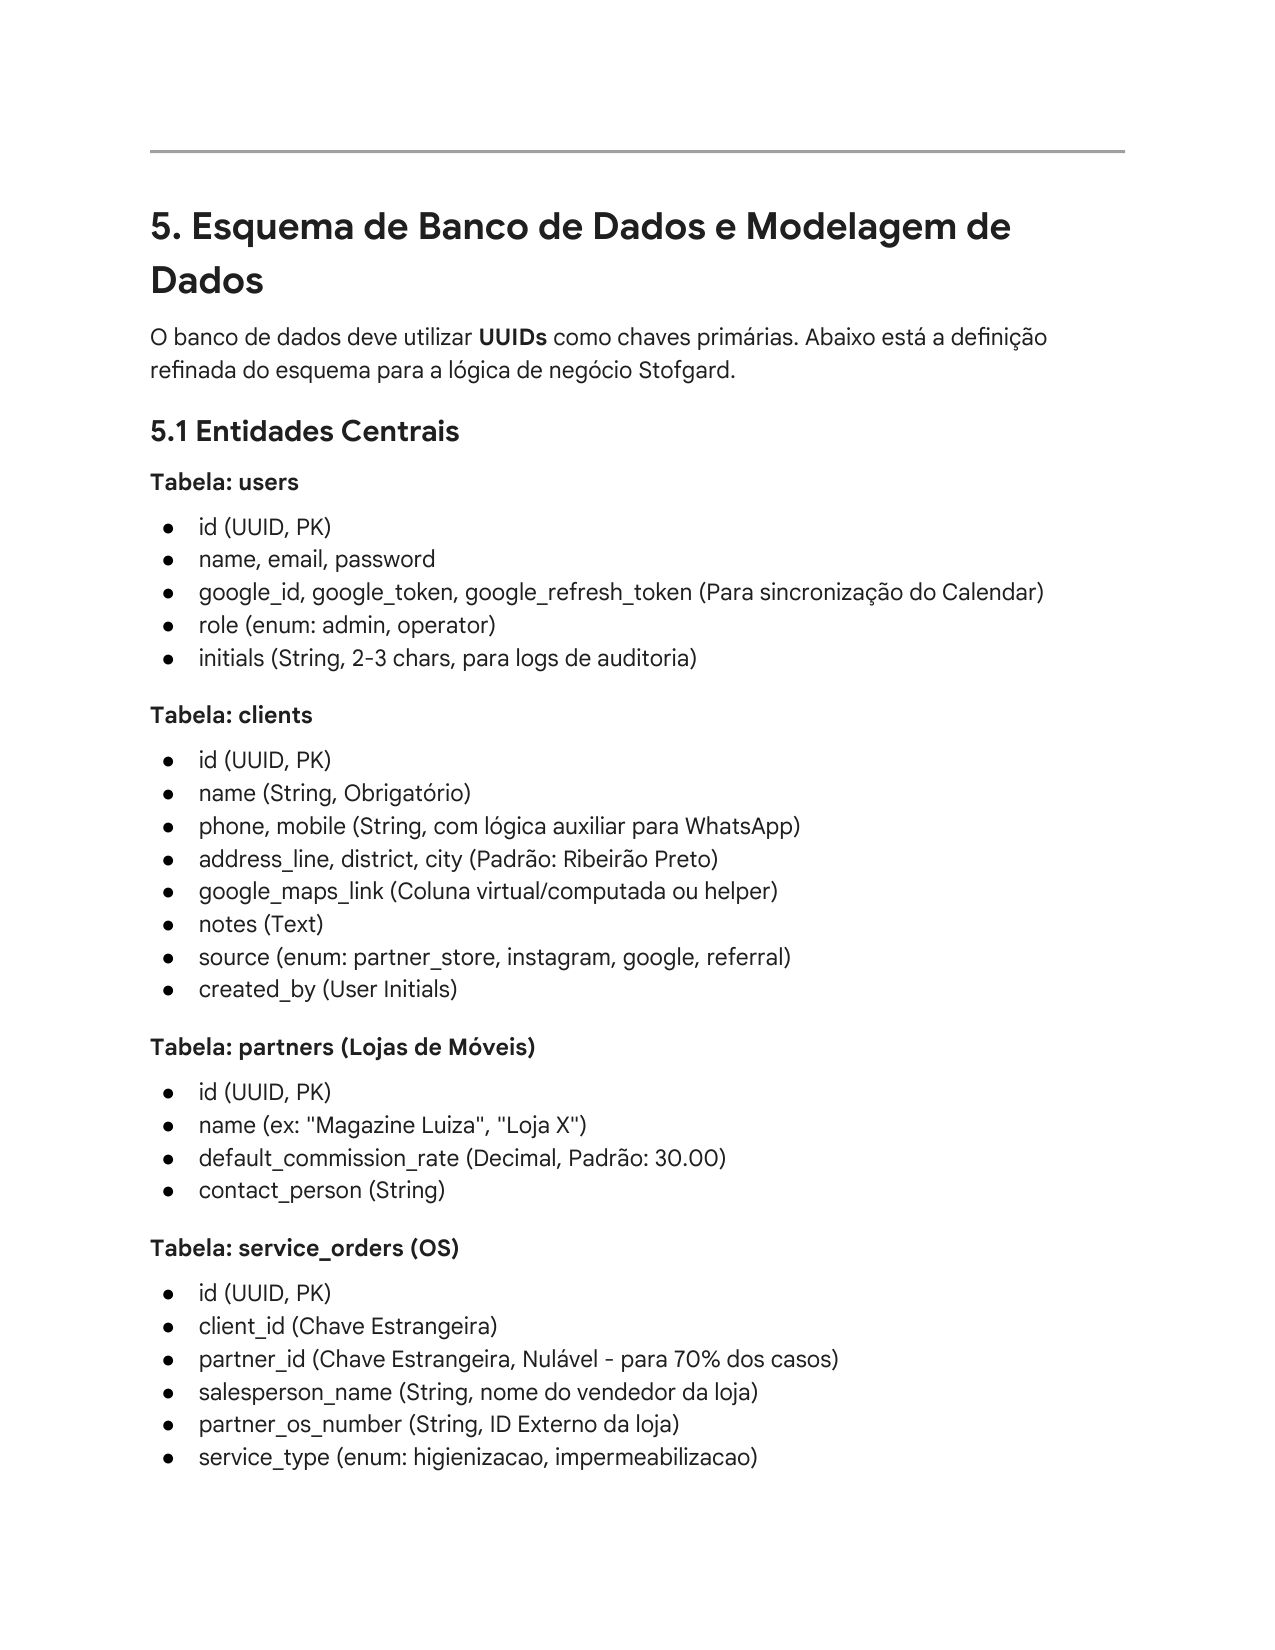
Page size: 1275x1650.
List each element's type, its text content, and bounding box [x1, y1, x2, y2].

text Tabela: partners (Lojas de Móveis) [150, 1033, 1125, 1062]
subtitle 5.1 Entidades Centrais [150, 413, 1125, 450]
list client_id (Chave Estrangeira) [161, 1312, 1125, 1341]
list contact_person (String) [161, 1177, 1125, 1205]
list id (UUID, PK) [161, 1078, 1125, 1107]
list initials (String, 2-3 chars, para logs de auditoria) [161, 644, 1125, 672]
list id (UUID, PK) [161, 747, 1125, 775]
list role (enum: admin, operator) [161, 611, 1125, 640]
list source (enum: partner_store, instagram, google, referral) [161, 943, 1125, 972]
list name (ex: "Magazine Luiza", "Loja X") [161, 1111, 1125, 1140]
text Tabela: service_orders (OS) [150, 1234, 1125, 1263]
list partner_os_number (String, ID Externo da loja) [161, 1410, 1125, 1439]
text Tabela: users [150, 468, 1125, 496]
list default_commission_rate (Decimal, Padrão: 30.00) [161, 1144, 1125, 1173]
list google_maps_link (Coluna virtual/computada ou helper) [161, 877, 1125, 906]
list id (UUID, PK) [161, 513, 1125, 542]
list notes (Text) [161, 910, 1125, 939]
list created_by (User Initials) [161, 976, 1125, 1004]
list google_id, google_token, google_refresh_token (Para sincronização do Calendar) [161, 578, 1125, 607]
list address_line, district, city (Padrão: Ribeirão Preto) [161, 845, 1125, 873]
list name (String, Obrigatório) [161, 779, 1125, 808]
list salesperson_name (String, nome do vendedor da loja) [161, 1378, 1125, 1406]
subtitle 5. Esquema de Banco de Dados e Modelagem de Dados [150, 154, 1125, 304]
list phone, mobile (String, com lógica auxiliar para WhatsApp) [161, 812, 1125, 841]
list id (UUID, PK) [161, 1279, 1125, 1308]
list partner_id (Chave Estrangeira, Nulável - para 70% dos casos) [161, 1345, 1125, 1374]
text Tabela: clients [150, 701, 1125, 730]
list service_type (enum: higienizacao, impermeabilizacao) [161, 1443, 1125, 1472]
list name, email, password [161, 546, 1125, 574]
text O banco de dados deve utilizar UUIDs como chaves primárias. Abaixo está a definição refinada do esquema para a lógica de negócio Stofgard. [150, 323, 1125, 384]
